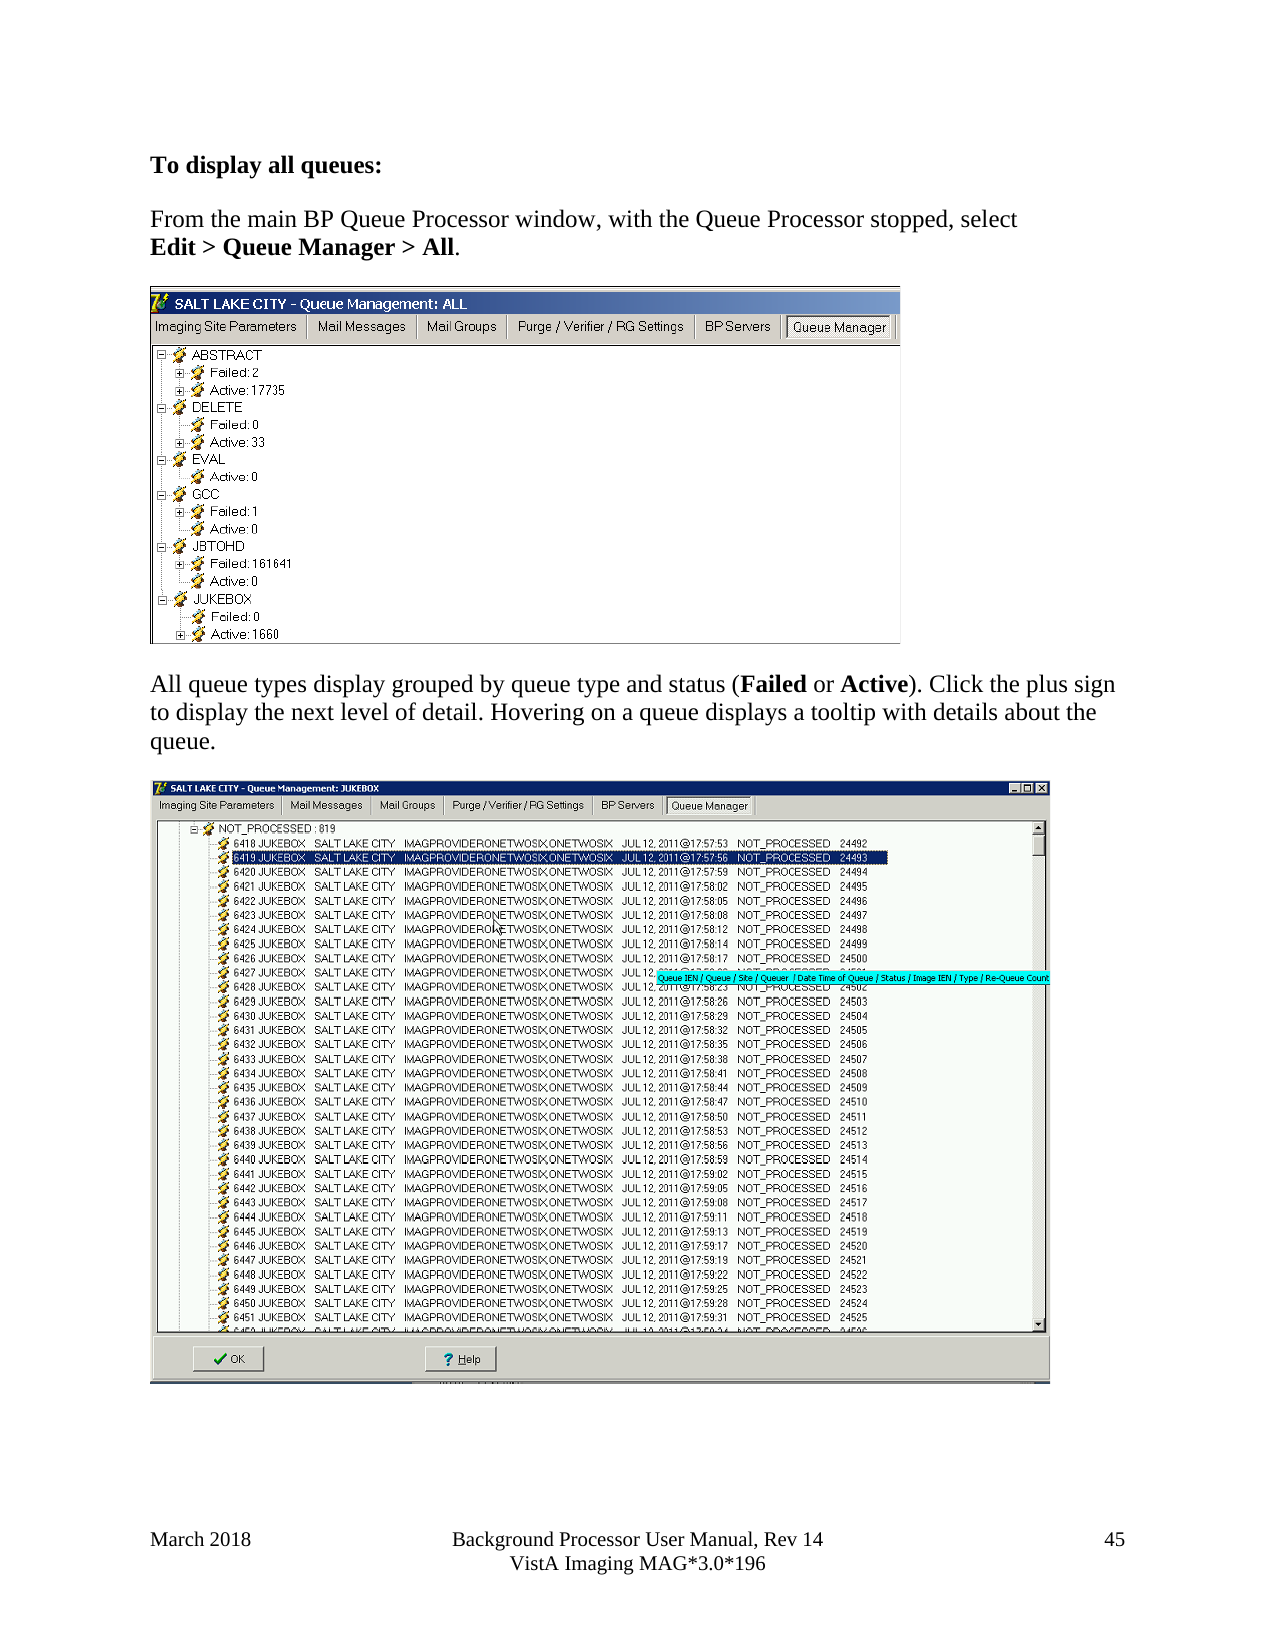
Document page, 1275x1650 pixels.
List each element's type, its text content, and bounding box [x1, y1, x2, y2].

text To display all queues: [150, 150, 1125, 179]
picture [150, 286, 901, 644]
text From the main BP Queue Processor window, with the Queue Processor stopped, select Edit > Queue Manager > All. [150, 204, 1125, 261]
picture [150, 780, 1050, 1384]
text All queue types display grouped by queue type and status (Failed or Active). Click the plus sign to display the next level of detail. Hovering on a queue displays a tooltip with details about the queue. [150, 669, 1125, 755]
